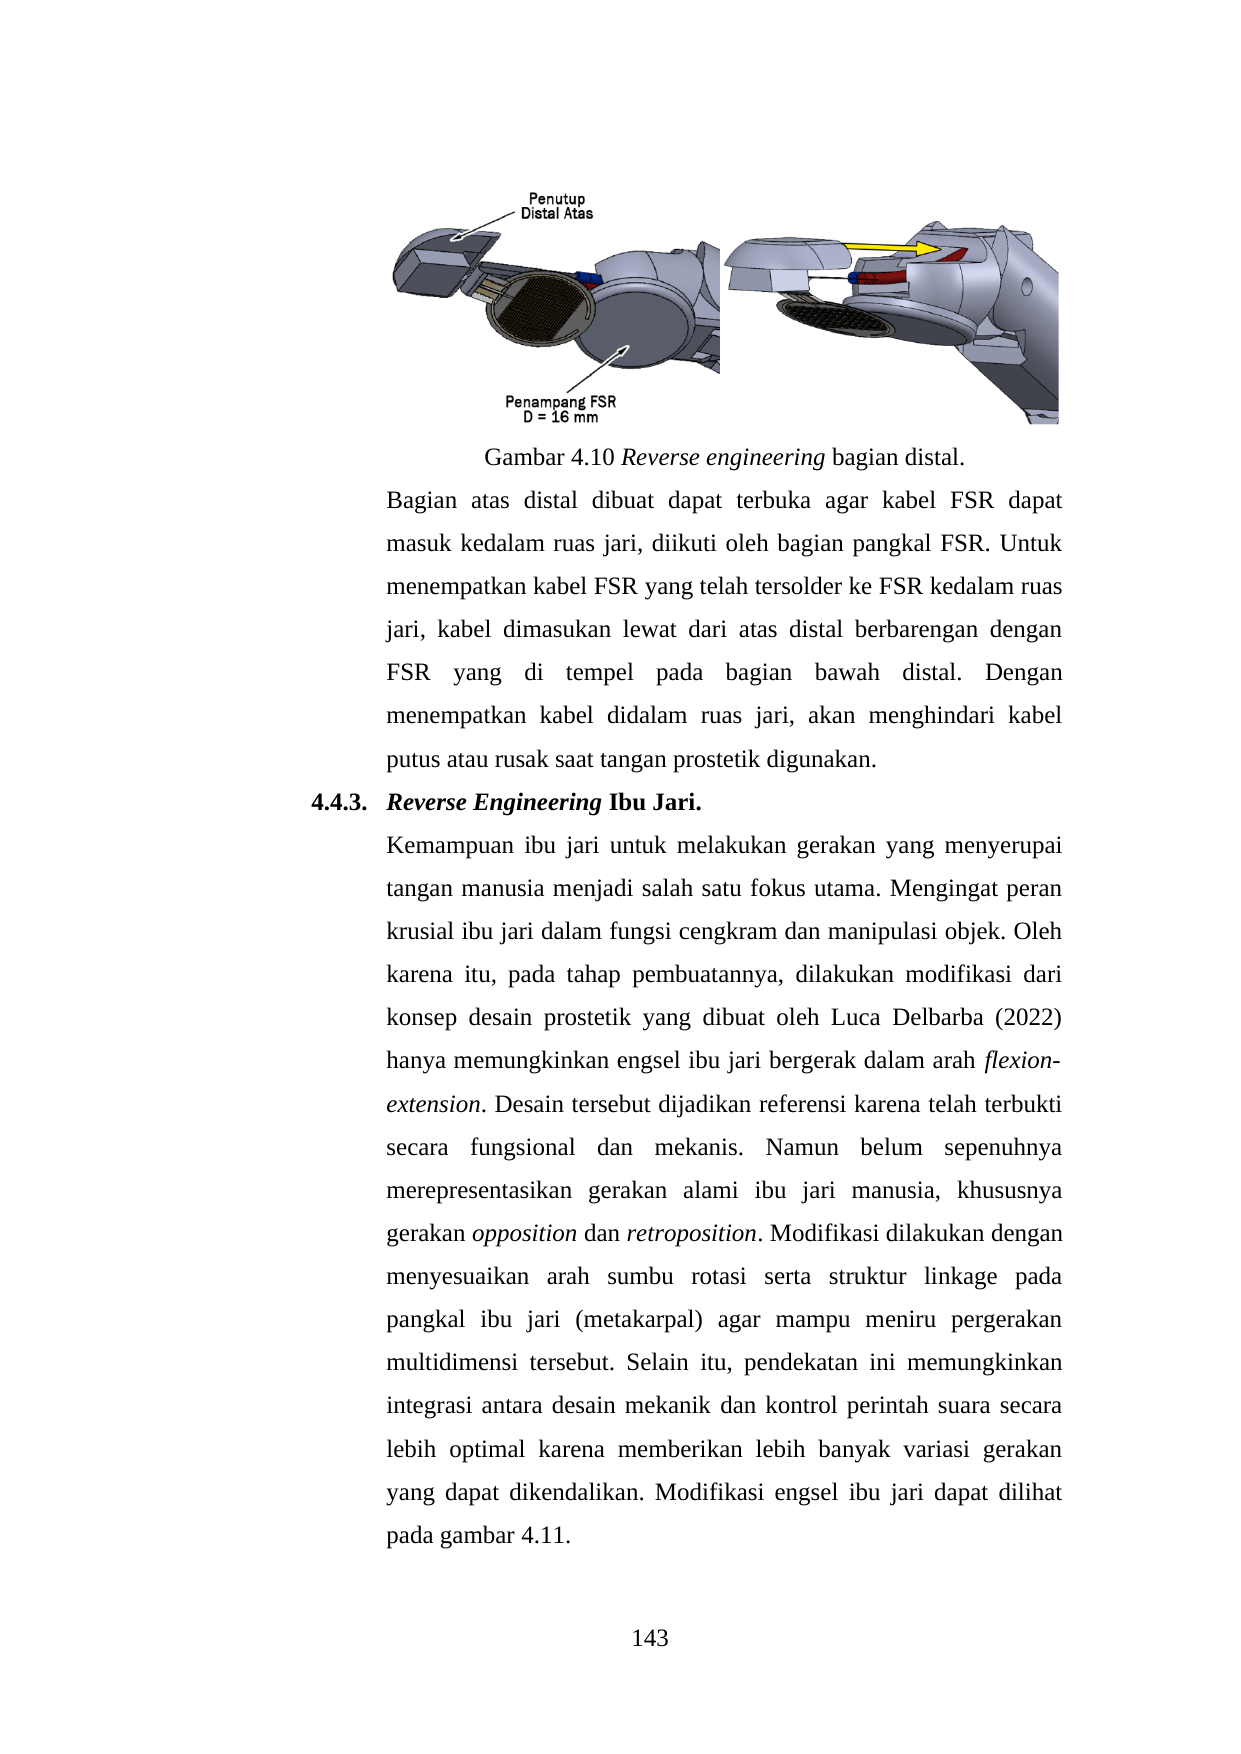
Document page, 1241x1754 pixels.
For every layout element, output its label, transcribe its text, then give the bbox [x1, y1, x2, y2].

text Kemampuan ibu jari untuk melakukan gerakan yang menyerupai tangan manusia menjadi salah satu fokus utama. Mengingat peran krusial ibu jari dalam fungsi cengkram dan manipulasi objek. Oleh karena itu, pada tahap pembuatannya, dilakukan modifikasi dari konsep desain prostetik yang dibuat oleh Luca Delbarba (2022) hanya memungkinkan engsel ibu jari bergerak dalam arah flexion-extension. Desain tersebut dijadikan referensi karena telah terbukti secara fungsional dan mekanis. Namun belum sepenuhnya merepresentasikan gerakan alami ibu jari manusia, khususnya gerakan opposition dan retroposition. Modifikasi dilakukan dengan menyesuaikan arah sumbu rotasi serta struktur linkage pada pangkal ibu jari (metakarpal) agar mampu meniru pergerakan multidimensi tersebut. Selain itu, pendekatan ini memungkinkan integrasi antara desain mekanik dan kontrol perintah suara secara lebih optimal karena memberikan lebih banyak variasi gerakan yang dapat dikendalikan. Modifikasi engsel ibu jari dapat dilihat pada gambar 4.11. [386, 830, 1063, 1549]
picture [390, 177, 1059, 428]
list Reverse Engineering Ibu Jari. [311, 787, 1063, 816]
text Bagian atas distal dibuat dapat terbuka agar kabel FSR dapat masuk kedalam ruas jari, diikuti oleh bagian pangkal FSR. Untuk menempatkan kabel FSR yang telah tersolder ke FSR kedalam ruas jari, kabel dimasukan lewat dari atas distal berbarengan dengan FSR yang di tempel pada bagian bawah distal. Dengan menempatkan kabel didalam ruas jari, akan menghindari kabel putus atau rusak saat tangan prostetik digunakan. [386, 485, 1063, 772]
text Gambar 4.10 Reverse engineering bagian distal. [386, 442, 1063, 471]
